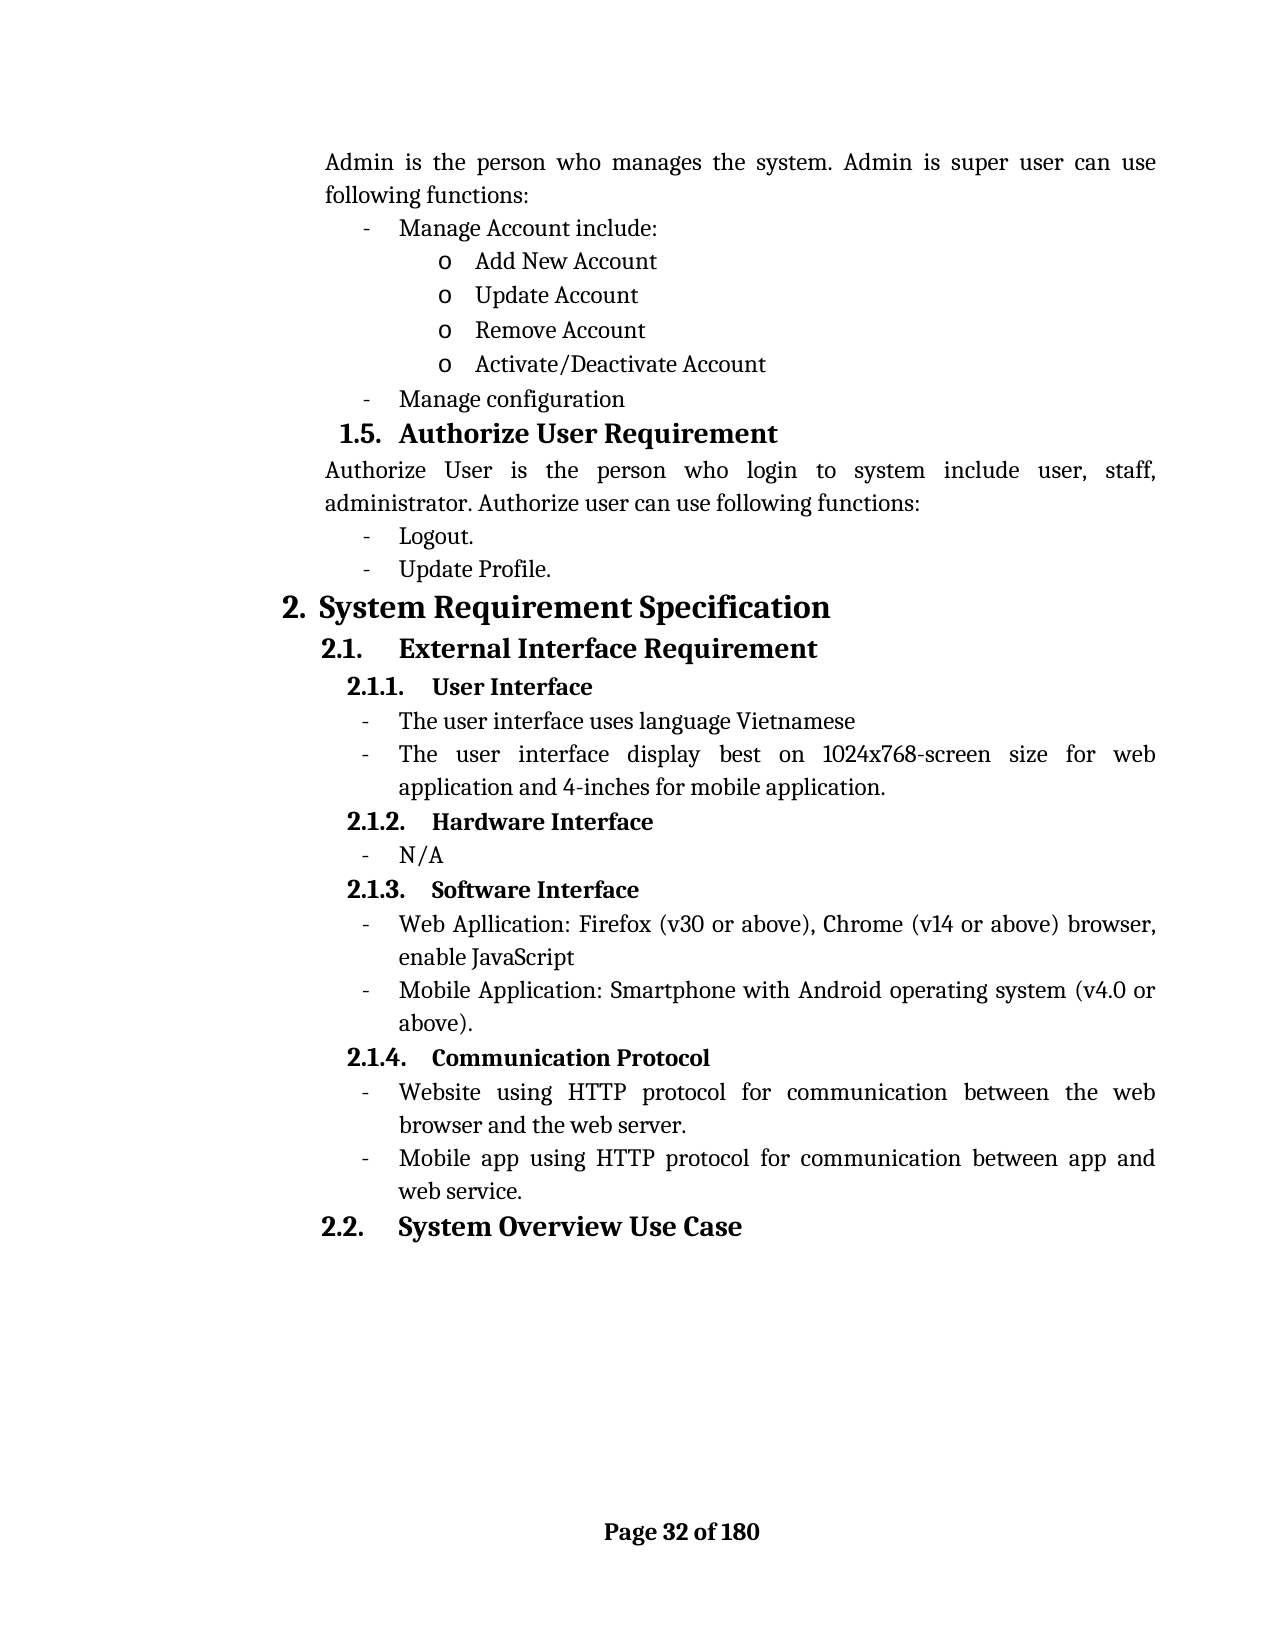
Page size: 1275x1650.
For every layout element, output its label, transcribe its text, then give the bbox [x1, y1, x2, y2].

list Logout. [362, 522, 1157, 551]
list N/A [361, 841, 1157, 870]
list Remove Account [437, 316, 1157, 346]
list Mobile Application: Smartphone with Android operating system (v4.0 or above). [362, 976, 1157, 1038]
list Activate/Deactivate Account [437, 350, 1157, 380]
list System Overview Use Case [321, 1210, 1157, 1244]
list The user interface display best on 1024x768-screen size for web application and 4-inches for mobile application. [361, 740, 1157, 801]
list Add New Account [437, 247, 1157, 277]
list External Interface Requirement [321, 632, 1157, 666]
list Manage Account include: [362, 214, 1157, 242]
list System Requirement Specification [282, 588, 1157, 627]
list Website using HTTP protocol for communication between the web browser and the web server. [361, 1078, 1157, 1140]
list Authorize User is the person who login to system include user, staff, administrator. Authorize user can use following functions: [325, 456, 1157, 518]
list Communication Protocol [347, 1042, 1157, 1073]
list Web Apllication: Firefox (v30 or above), Chrome (v14 or above) browser, enable JavaScript [362, 910, 1157, 972]
list Authorize User Requirement [340, 418, 1157, 451]
list Software Interface [347, 874, 1157, 906]
list Manage configuration [362, 385, 1157, 413]
list Hardware Interface [347, 806, 1157, 837]
list Admin is the person who manages the system. Admin is super user can use following functions: [325, 148, 1157, 209]
list Update Account [437, 281, 1157, 311]
list The user interface uses language Vietnamese [361, 707, 1157, 735]
list User Interface [347, 671, 1157, 702]
list Mobile app using HTTP protocol for communication between app and web service. [361, 1144, 1157, 1206]
list Update Profile. [362, 555, 1157, 584]
